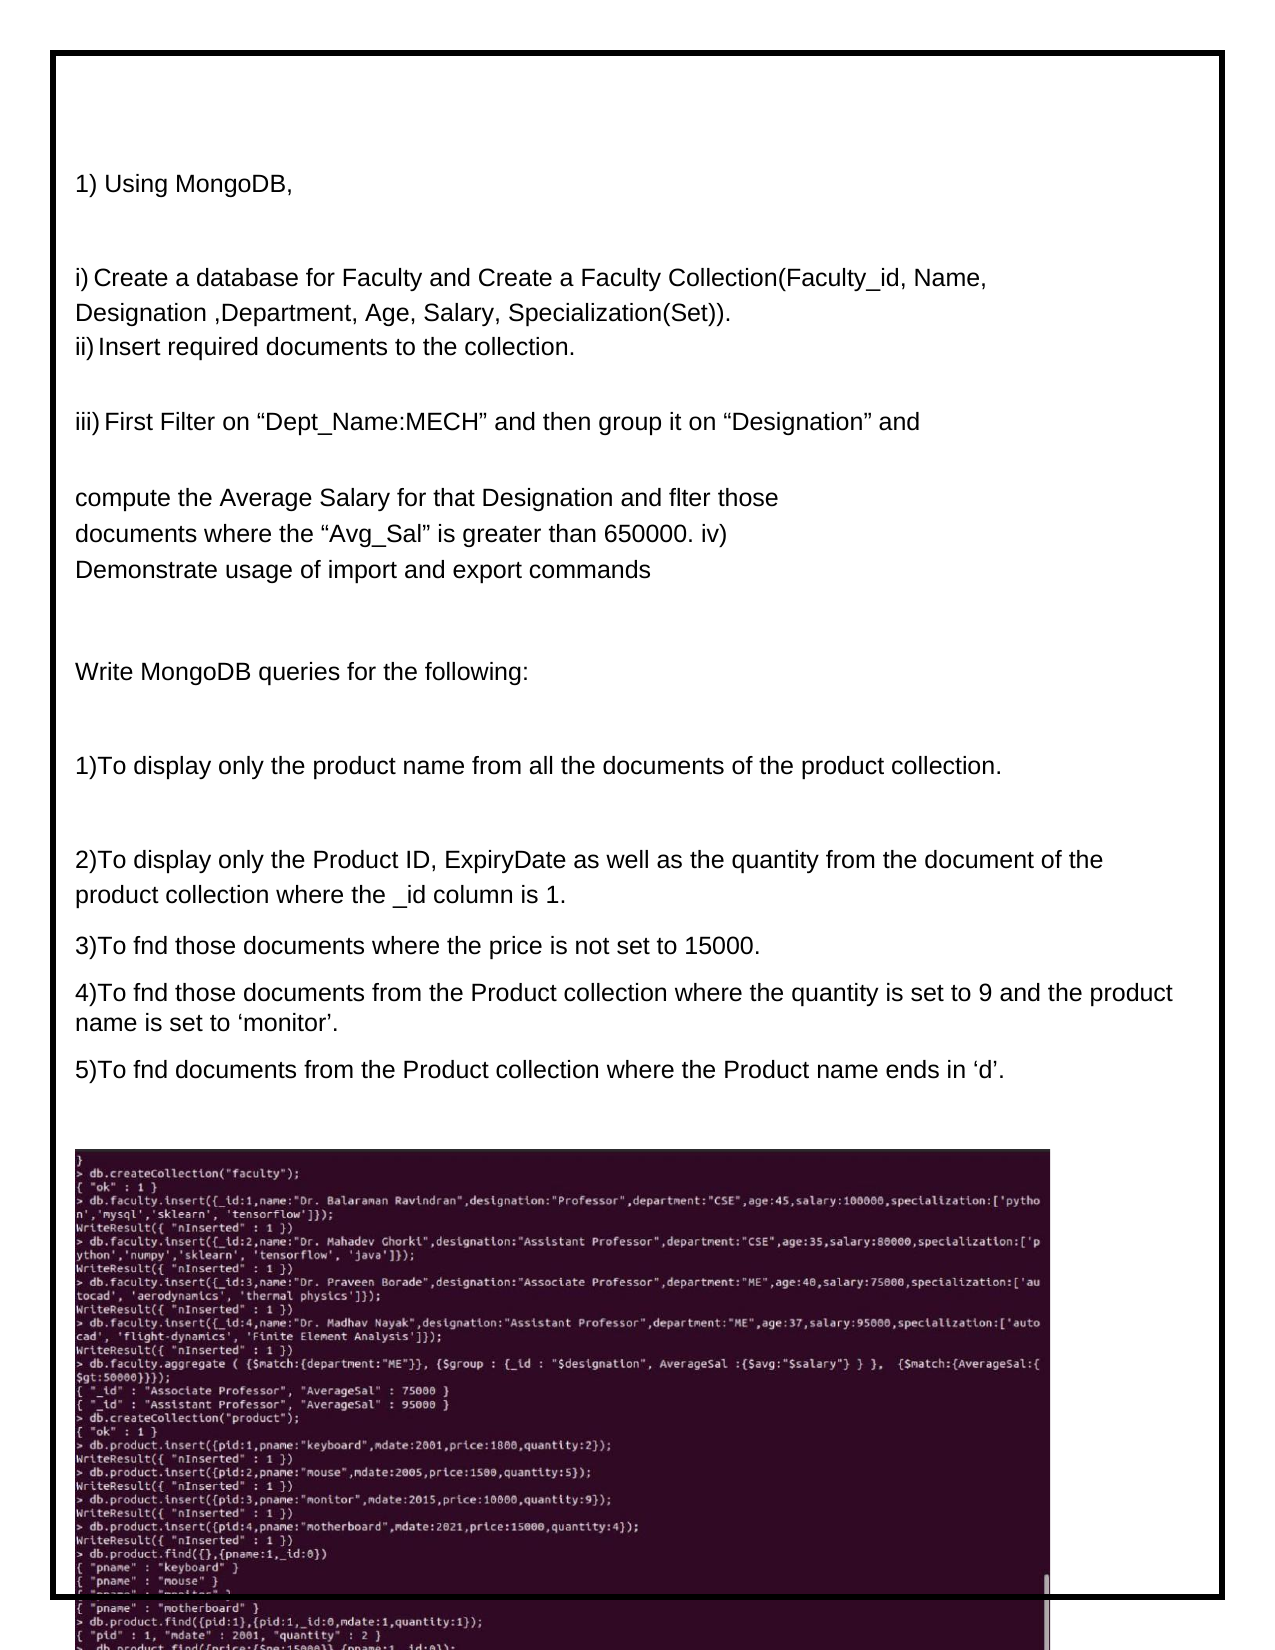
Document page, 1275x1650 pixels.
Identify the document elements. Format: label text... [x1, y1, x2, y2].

text 5)To fnd documents from the Product collection where the Product name ends in ‘d’. [75, 1055, 1200, 1084]
text 1)To display only the product name from all the documents of the product collection. [75, 751, 1200, 779]
list First Filter on “Dept_Name:MECH” and then group it on “Designation” and [75, 407, 1200, 435]
list Create a database for Faculty and Create a Faculty Collection(Faculty_id, Name, Designation ,Department, Age, Salary, Specialization(Set)). [75, 263, 1200, 327]
text Write MongoDB queries for the following: [75, 657, 1200, 685]
list Insert required documents to the collection. [75, 332, 1200, 361]
picture [75, 1600, 1050, 1650]
text 1) Using MongoDB, [75, 169, 1200, 198]
text 3)To fnd those documents where the price is not set to 15000. [75, 931, 1200, 959]
text 4)To fnd those documents from the Product collection where the quantity is set to 9 and the product name is set to ‘monitor’. [75, 978, 1200, 1037]
picture [75, 1149, 1050, 1594]
text compute the Average Salary for that Designation and flter those documents where the “Avg_Sal” is greater than 650000. iv) Demonstrate usage of import and export commands [75, 482, 846, 583]
text 2)To display only the Product ID, ExpiryDate as well as the quantity from the document of the product collection where the _id column is 1. [75, 845, 1121, 908]
